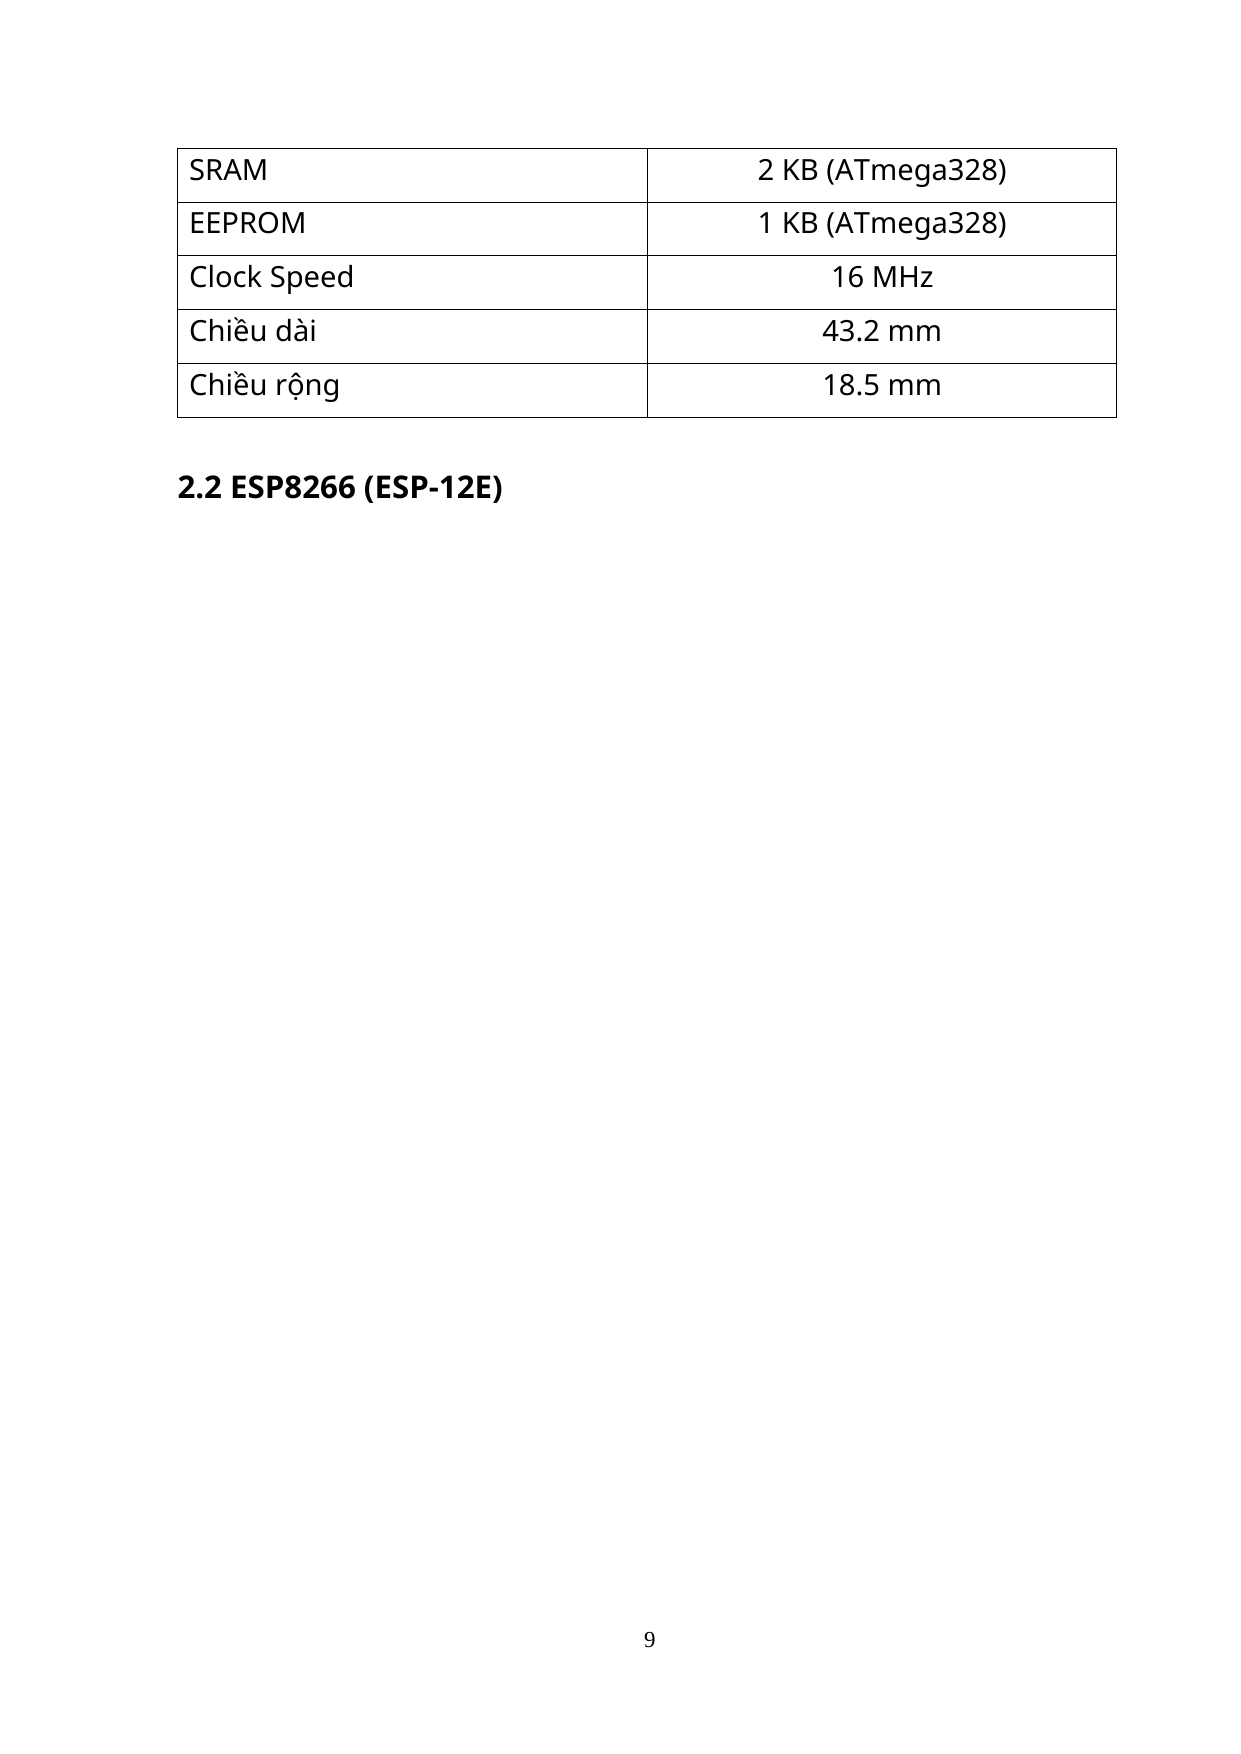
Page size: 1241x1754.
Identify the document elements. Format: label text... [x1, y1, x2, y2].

table_cell Chiều rộng [178, 364, 647, 417]
table_cell EEPROM [178, 203, 647, 255]
table_cell 2 KB (ATmega328) [648, 149, 1116, 202]
table_cell Chiều dài [178, 310, 647, 363]
table_cell 16 MHz [648, 256, 1116, 309]
table_cell 18.5 mm [648, 364, 1116, 417]
table_cell SRAM [178, 149, 647, 202]
table_cell Clock Speed [178, 256, 647, 309]
table_cell 1 KB (ATmega328) [648, 203, 1116, 255]
subtitle 2.2 ESP8266 (ESP-12E) [177, 465, 1122, 507]
table_cell 43.2 mm [648, 310, 1116, 363]
